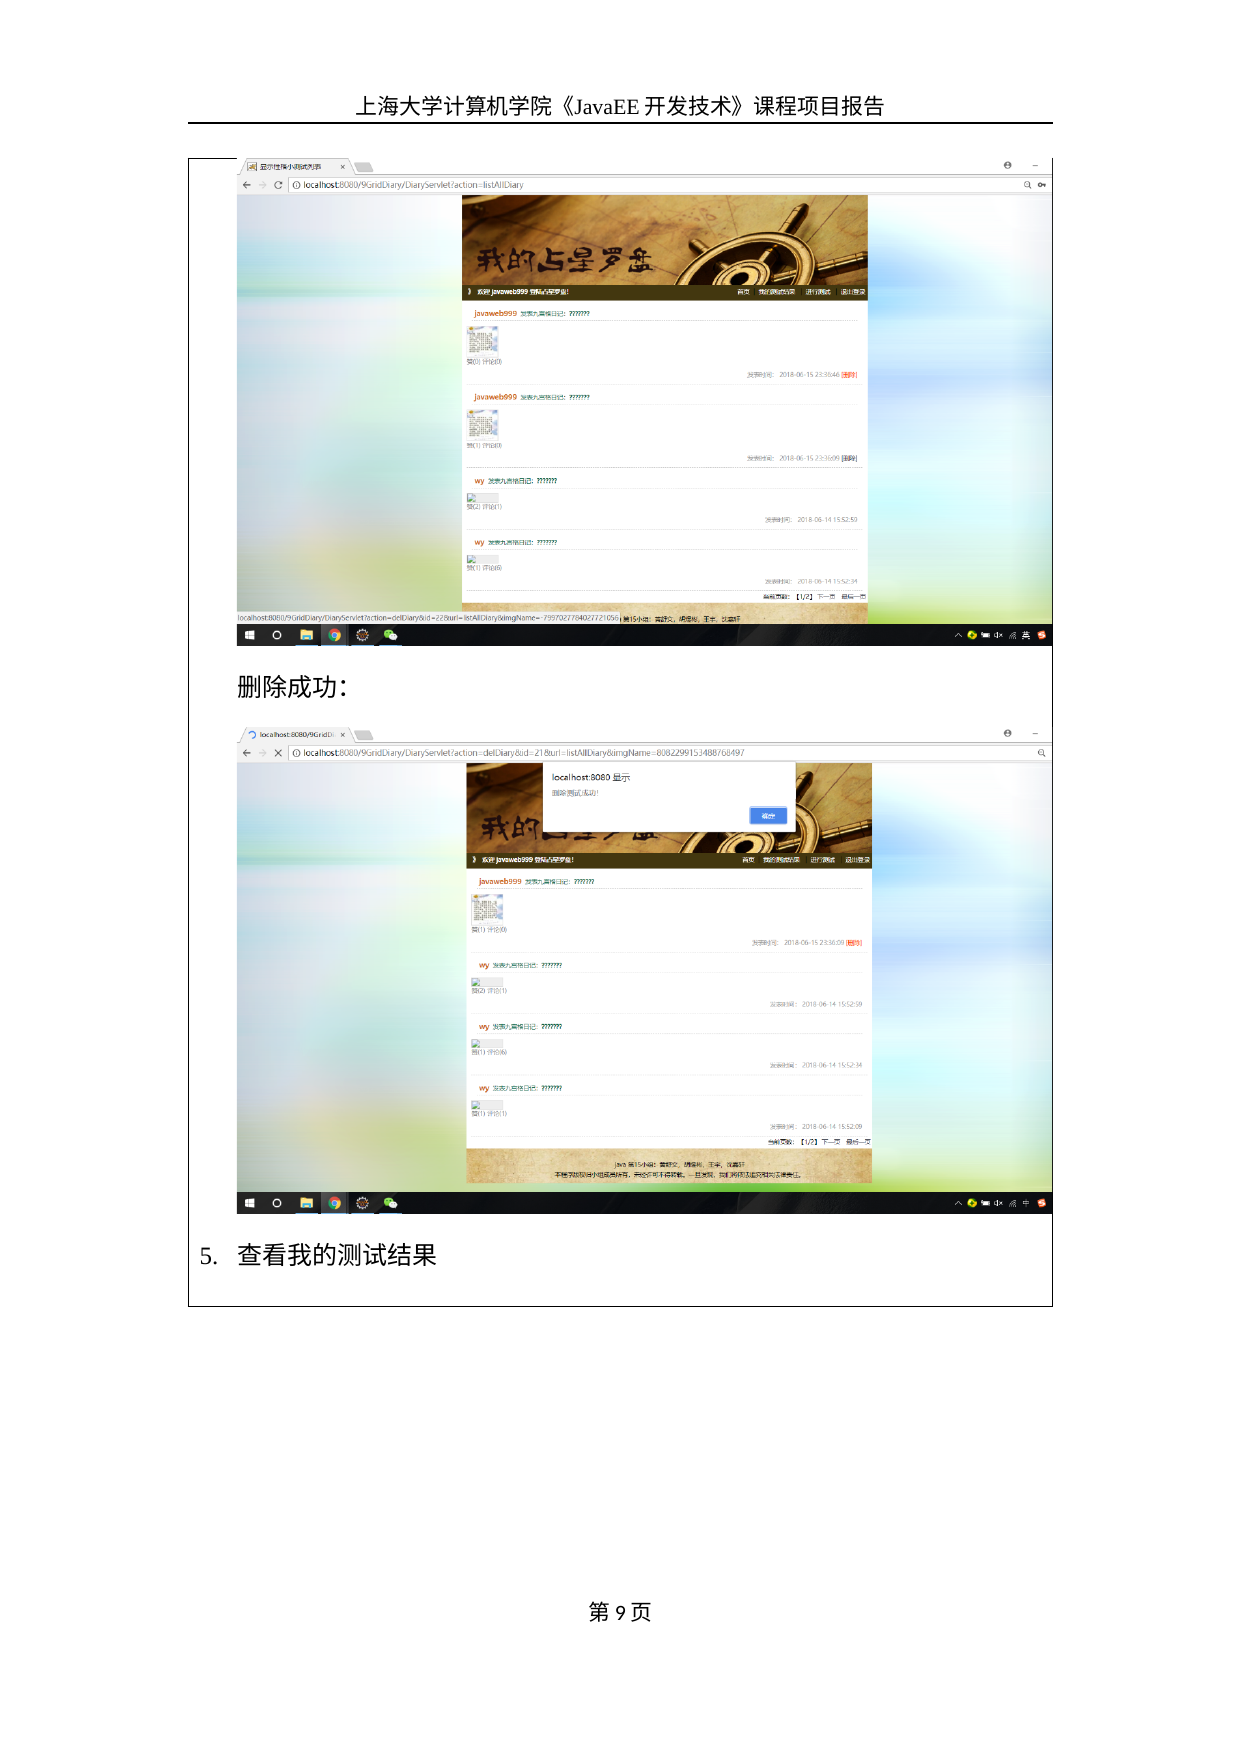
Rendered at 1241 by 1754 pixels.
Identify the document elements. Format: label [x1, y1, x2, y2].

picture [236, 158, 1053, 646]
table_header [189, 159, 1052, 1306]
picture [236, 727, 1053, 1214]
